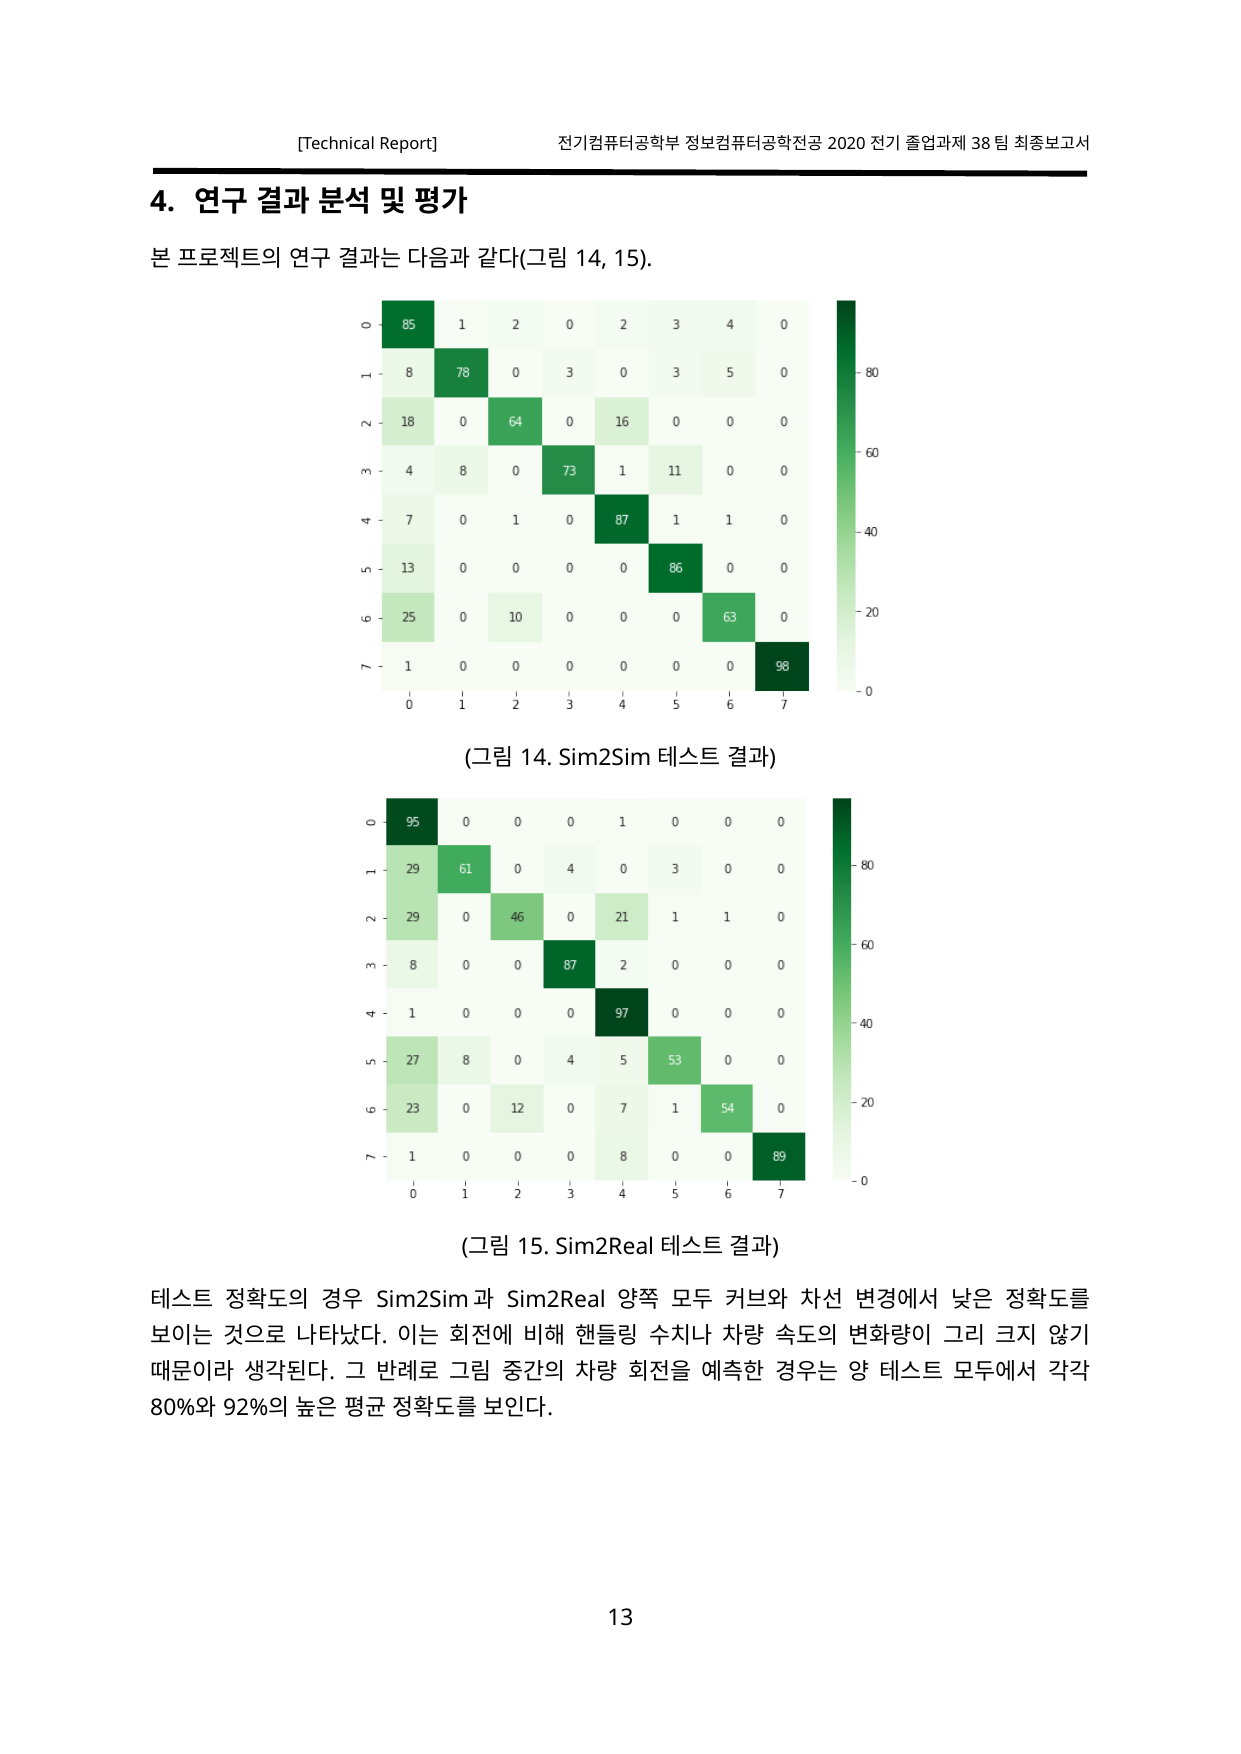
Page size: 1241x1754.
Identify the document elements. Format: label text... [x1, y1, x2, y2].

text (그림 15. Sim2Real 테스트 결과) [150, 1228, 1090, 1262]
subtitle 연구 결과 분석 및 평가 [150, 177, 1090, 219]
text 테스트 정확도의 경우 Sim2Sim과 Sim2Real 양쪽 모두 커브와 차선 변경에서 낮은 정확도를 보이는 것으로 나타났다. 이는 회전에 비해 핸들링 수치나 차량 속도의 변화량이 그리 크지 않기 때문이라 생각된다. 그 반례로 그림 중간의 차량 회전을 예측한 경우는 양 테스트 모두에서 각각 80%와 92%의 높은 평균 정확도를 보인다. [150, 1281, 1090, 1422]
text (그림 14. Sim2Sim 테스트 결과) [150, 738, 1090, 772]
picture [353, 292, 887, 720]
text 본 프로젝트의 연구 결과는 다음과 같다(그림 14, 15). [150, 239, 1090, 273]
picture [358, 791, 882, 1209]
